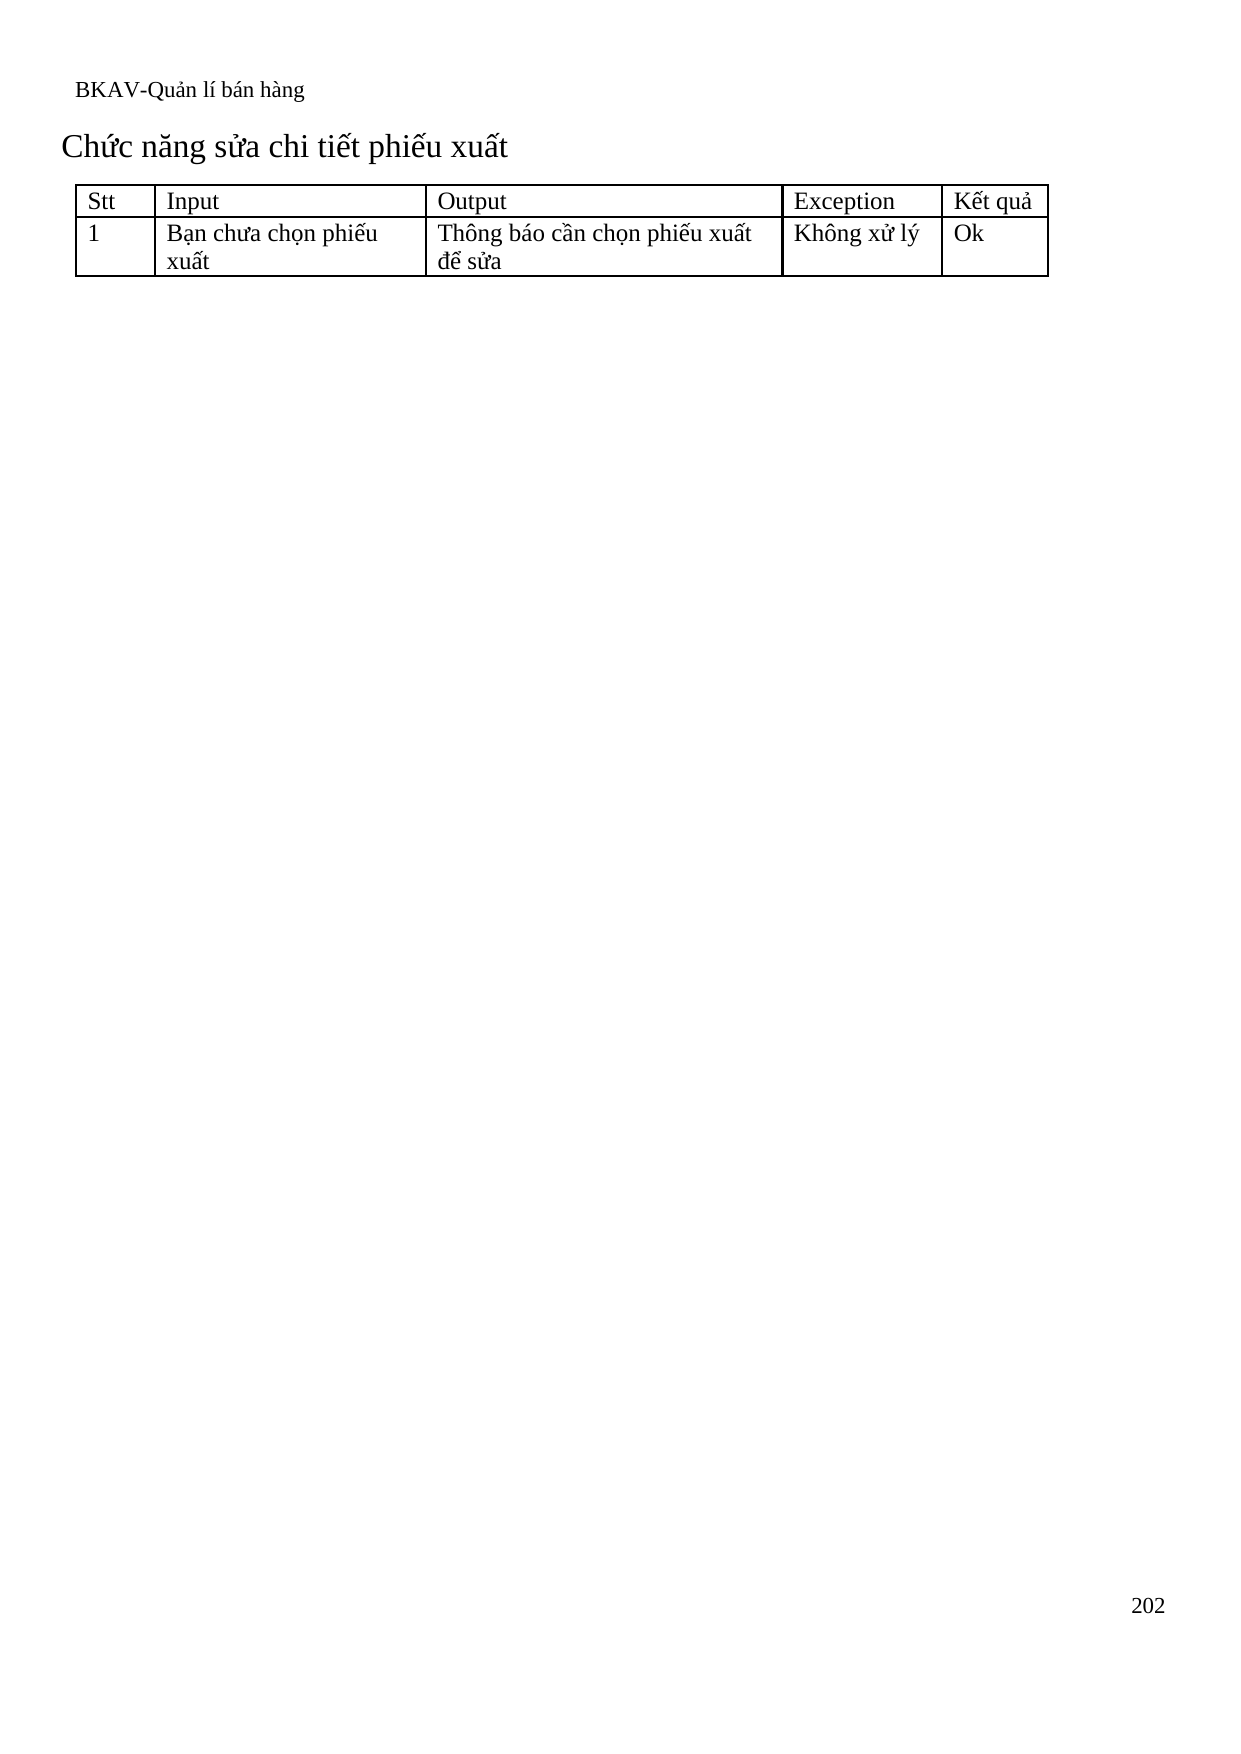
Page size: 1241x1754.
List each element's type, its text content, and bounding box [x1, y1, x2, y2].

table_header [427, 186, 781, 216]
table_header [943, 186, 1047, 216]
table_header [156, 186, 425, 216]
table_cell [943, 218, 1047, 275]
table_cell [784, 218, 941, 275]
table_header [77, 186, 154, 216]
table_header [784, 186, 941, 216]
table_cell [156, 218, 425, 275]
text Chức năng sửa chi tiết phiếu xuất [0, 127, 1165, 165]
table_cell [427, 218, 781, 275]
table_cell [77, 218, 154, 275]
